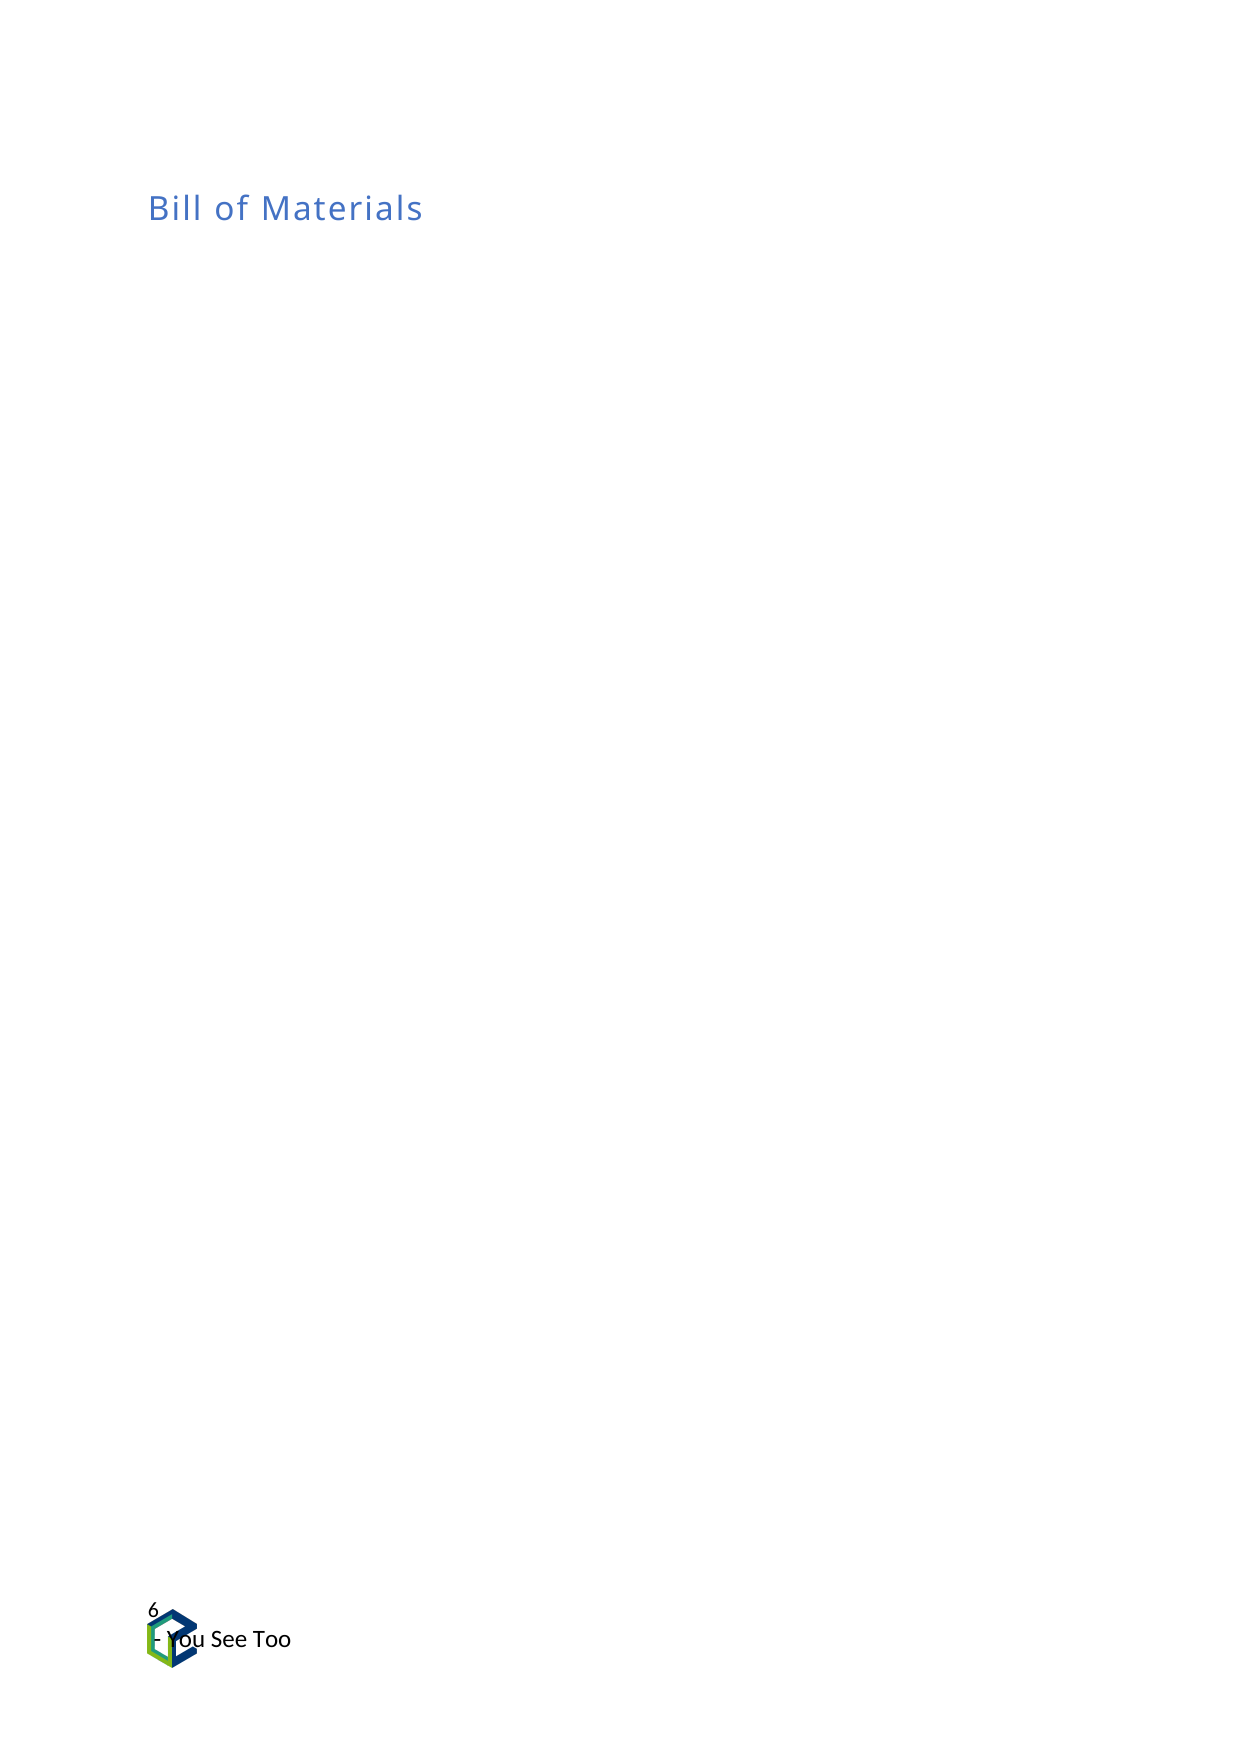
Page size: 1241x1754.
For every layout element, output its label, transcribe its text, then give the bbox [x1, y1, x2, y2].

picture [147, 1609, 197, 1668]
subtitle Bill of Materials [148, 185, 1093, 231]
